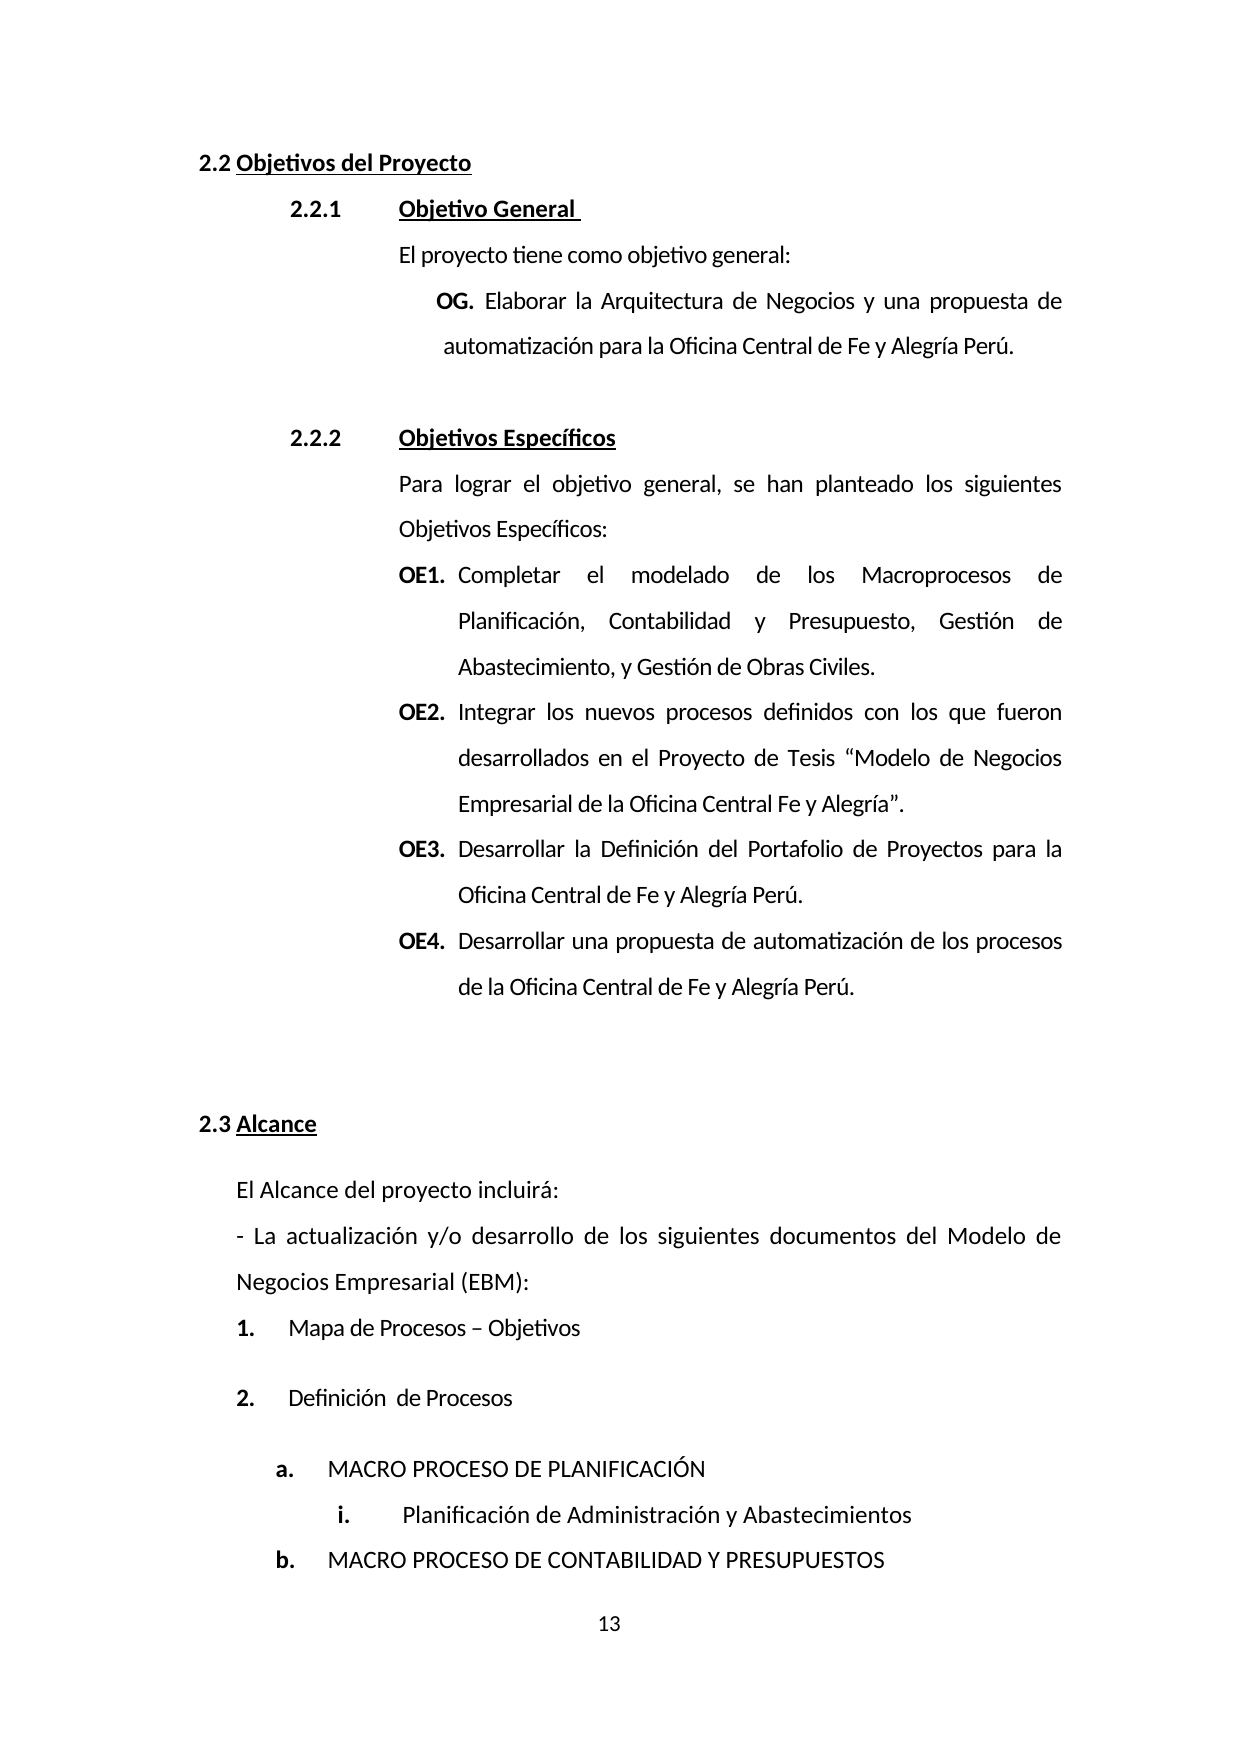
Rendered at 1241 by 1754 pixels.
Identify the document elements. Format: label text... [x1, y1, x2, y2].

list Integrar los nuevos procesos definidos con los que fueron desarrollados en el Proyecto de Tesis “Modelo de Negocios Empresarial de la Oficina Central Fe y Alegría”. [399, 696, 1063, 818]
list El proyecto tiene como objetivo general: [327, 239, 1063, 269]
list Objetivo General [290, 193, 1063, 224]
list Desarrollar la Definición del Portafolio de Proyectos para la Oficina Central de Fe y Alegría Perú. [399, 833, 1063, 910]
subtitle El Alcance del proyecto incluirá: [236, 1174, 1063, 1205]
list MACRO PROCESO DE PLANIFICACIÓN [275, 1453, 1063, 1484]
text - La actualización y/o desarrollo de los siguientes documentos del Modelo de Negocios Empresarial (EBM): [236, 1220, 1063, 1296]
list Definición de Procesos [236, 1382, 1063, 1413]
list Mapa de Procesos – Objetivos [236, 1312, 1063, 1342]
text OG. Elaborar la Arquitectura de Negocios y una propuesta de automatización para la Oficina Central de Fe y Alegría Perú. [327, 285, 1063, 361]
list MACRO PROCESO DE CONTABILIDAD Y PRESUPUESTOS [275, 1544, 1063, 1575]
list Completar el modelado de los Macroprocesos de Planificación, Contabilidad y Presupuesto, Gestión de Abastecimiento, y Gestión de Obras Civiles. [399, 559, 1063, 681]
list Objetivos Específicos [290, 422, 1063, 452]
list Desarrollar una propuesta de automatización de los procesos de la Oficina Central de Fe y Alegría Perú. [399, 925, 1063, 1001]
list Alcance [199, 1108, 1063, 1138]
list Objetivos del Proyecto [199, 148, 1063, 178]
list Planificación de Administración y Abastecimientos [350, 1499, 1063, 1529]
list Para lograr el objetivo general, se han planteado los siguientes Objetivos Específicos: [399, 468, 1063, 544]
